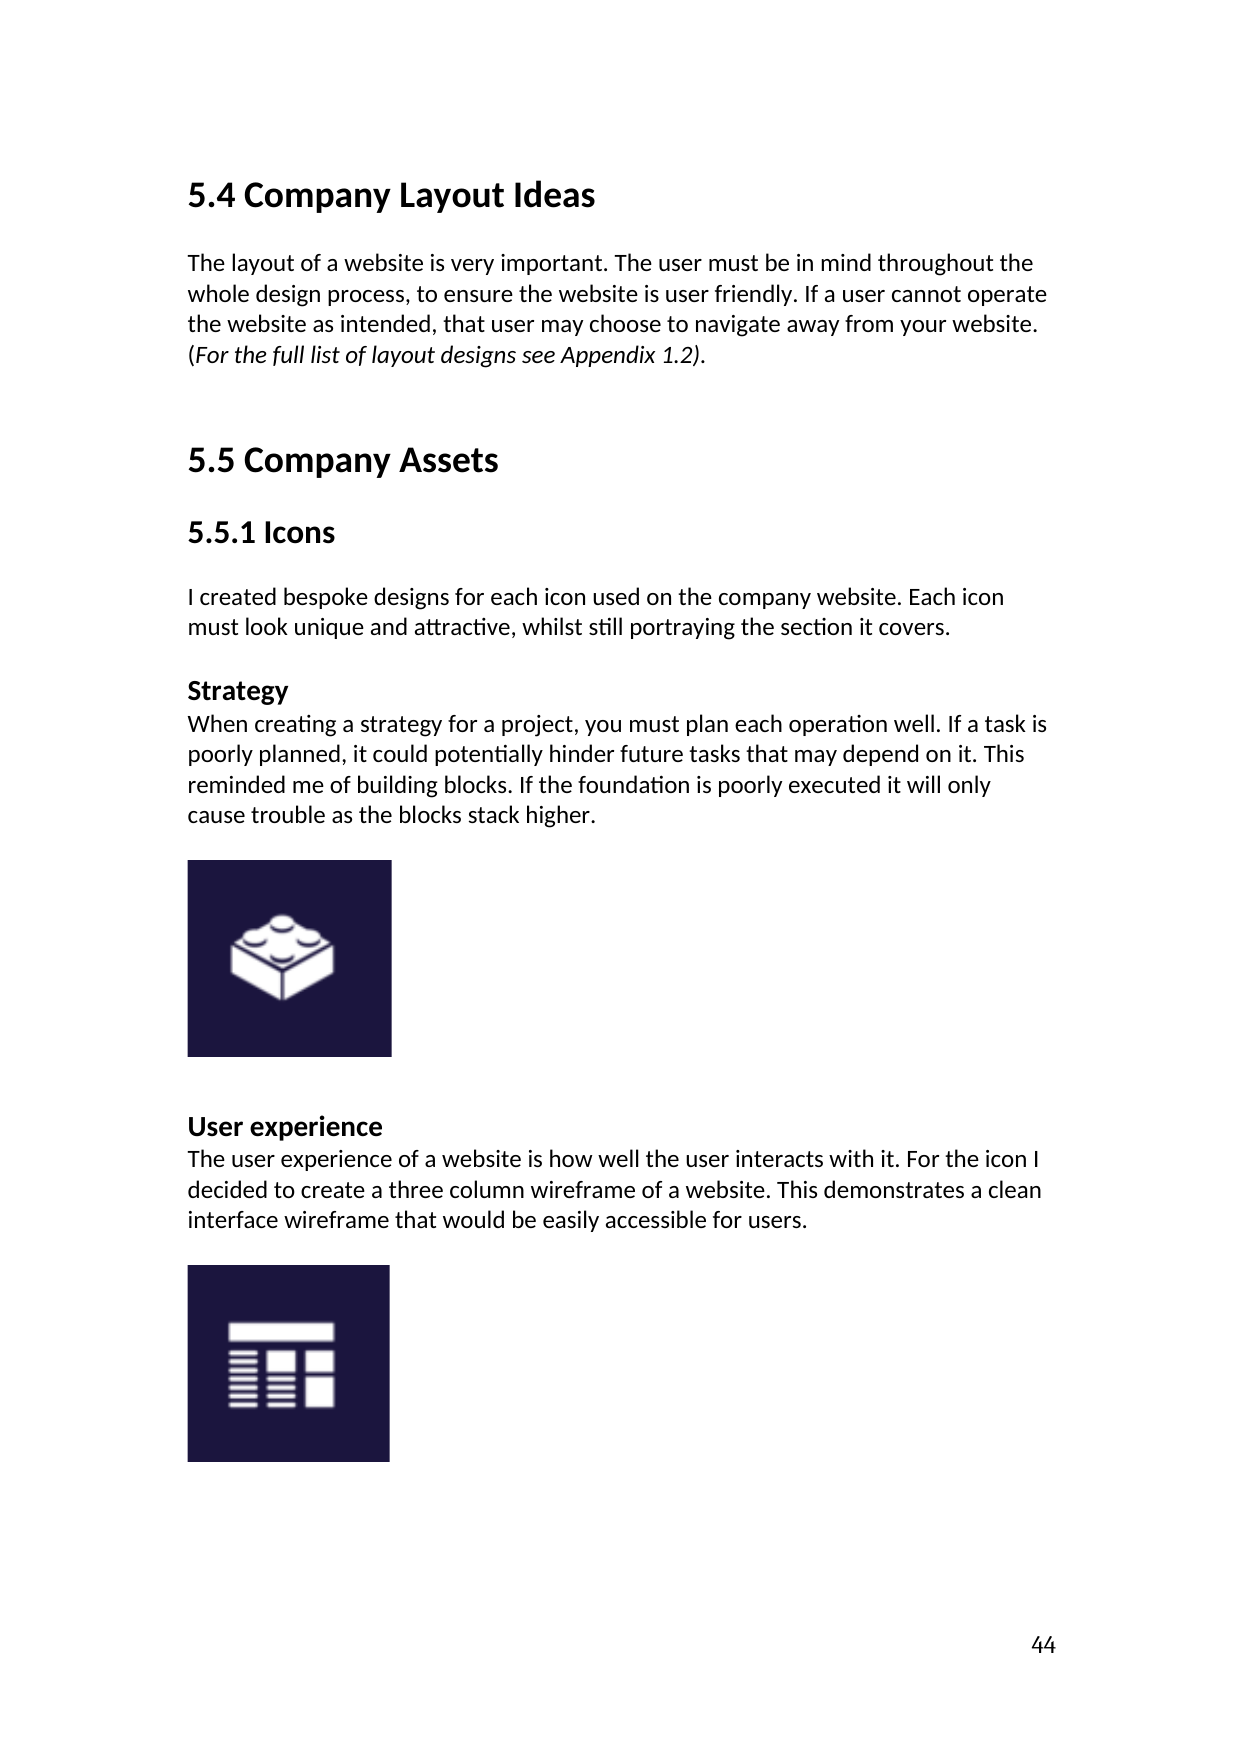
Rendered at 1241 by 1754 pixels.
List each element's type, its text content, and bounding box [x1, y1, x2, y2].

picture [187, 1265, 390, 1462]
text The user experience of a website is how well the user interacts with it. For the icon I decided to create a three column wireframe of a website. This demonstrates a clean interface wireframe that would be easily accessible for users. [187, 1143, 1049, 1235]
text The layout of a website is very important. The user must be in mind throughout the whole design process, to ensure the website is user friendly. If a user cannot operate the website as intended, that user may choose to navigate away from your website. (For the full list of layout designs see Appendix 1.2). [187, 247, 1049, 369]
text I created bespoke designs for each icon used on the company website. Each icon must look unique and attractive, whilst still portraying the section it covers. Strategy [187, 581, 1049, 708]
subtitle 5.4 Company Layout Ideas [187, 171, 1049, 217]
subtitle 5.5.1 Icons [187, 511, 1049, 552]
text When creating a strategy for a project, you must plan each operation well. If a task is poorly planned, it could potentially hinder future tasks that may depend on it. This reminded me of building blocks. If the foundation is poorly executed it will only cause trouble as the blocks stack higher. [187, 708, 1049, 830]
picture [187, 860, 392, 1057]
subtitle User experience [187, 1108, 1049, 1143]
subtitle 5.5 Company Assets [187, 436, 1049, 482]
